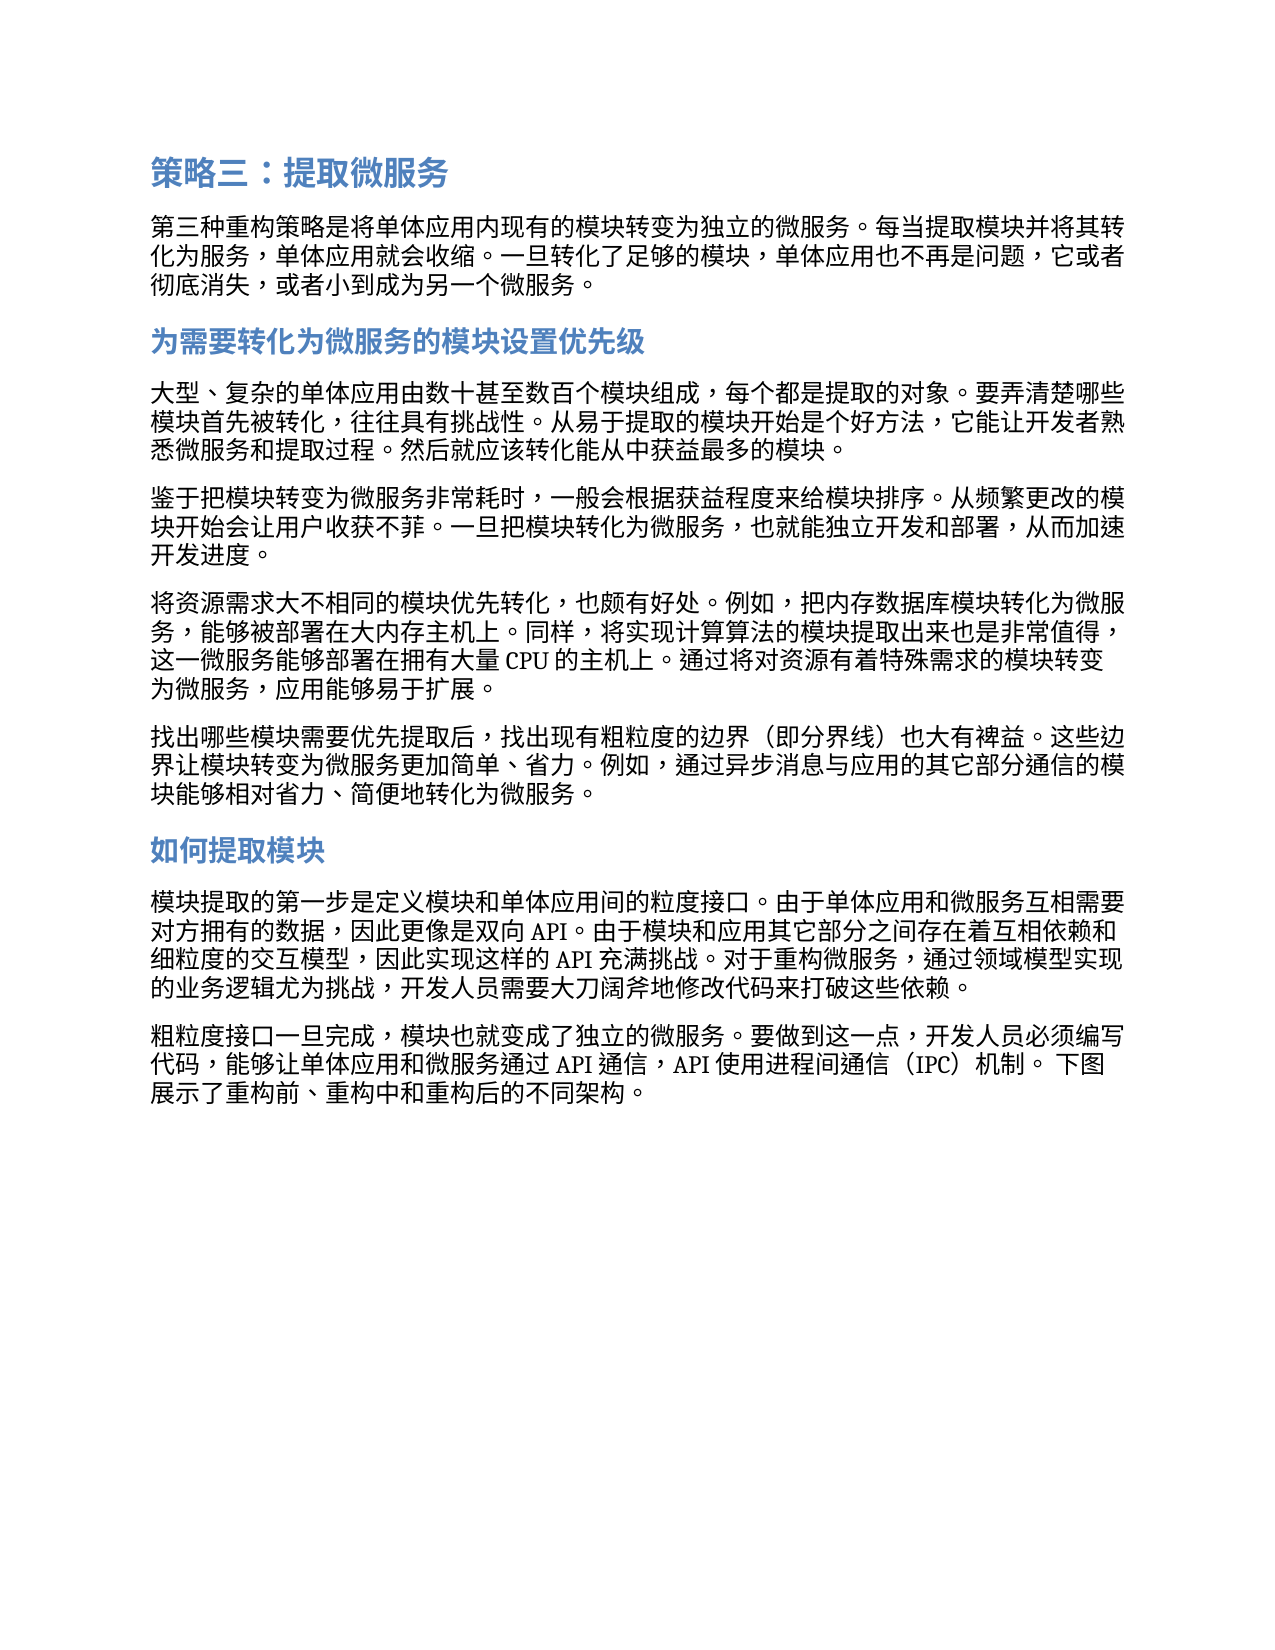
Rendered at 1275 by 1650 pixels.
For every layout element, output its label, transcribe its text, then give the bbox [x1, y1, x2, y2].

subtitle 策略三：提取微服务 [150, 150, 1125, 195]
subtitle 为需要转化为微服务的模块设置优先级 [150, 321, 1125, 361]
text 模块提取的第一步是定义模块和单体应用间的粒度接口。由于单体应用和微服务互相需要对方拥有的数据，因此更像是双向 API。由于模块和应用其它部分之间存在着互相依赖和细粒度的交互模型，因此实现这样的 API 充满挑战。对于重构微服务，通过领域模型实现的业务逻辑尤为挑战，开发人员需要大刀阔斧地修改代码来打破这些依赖。 [150, 889, 1125, 1004]
text 将资源需求大不相同的模块优先转化，也颇有好处。例如，把内存数据库模块转化为微服务，能够被部署在大内存主机上。同样，将实现计算算法的模块提取出来也是非常值得，这一微服务能够部署在拥有大量 CPU 的主机上。通过将对资源有着特殊需求的模块转变为微服务，应用能够易于扩展。 [150, 590, 1125, 705]
subtitle 如何提取模块 [150, 831, 1125, 870]
text 找出哪些模块需要优先提取后，找出现有粗粒度的边界（即分界线）也大有裨益。这些边界让模块转变为微服务更加简单、省力。例如，通过异步消息与应用的其它部分通信的模块能够相对省力、简便地转化为微服务。 [150, 723, 1125, 810]
text 鉴于把模块转变为微服务非常耗时，一般会根据获益程度来给模块排序。从频繁更改的模块开始会让用户收获不菲。一旦把模块转化为微服务，也就能独立开发和部署，从而加速开发进度。 [150, 485, 1125, 571]
text 大型、复杂的单体应用由数十甚至数百个模块组成，每个都是提取的对象。要弄清楚哪些模块首先被转化，往往具有挑战性。从易于提取的模块开始是个好方法，它能让开发者熟悉微服务和提取过程。然后就应该转化能从中获益最多的模块。 [150, 380, 1125, 466]
text 第三种重构策略是将单体应用内现有的模块转变为独立的微服务。每当提取模块并将其转化为服务，单体应用就会收缩。一旦转化了足够的模块，单体应用也不再是问题，它或者彻底消失，或者小到成为另一个微服务。 [150, 214, 1125, 300]
text 粗粒度接口一旦完成，模块也就变成了独立的微服务。要做到这一点，开发人员必须编写代码，能够让单体应用和微服务通过 API 通信，API 使用进程间通信（IPC）机制。 下图展示了重构前、重构中和重构后的不同架构。 [150, 1023, 1125, 1109]
